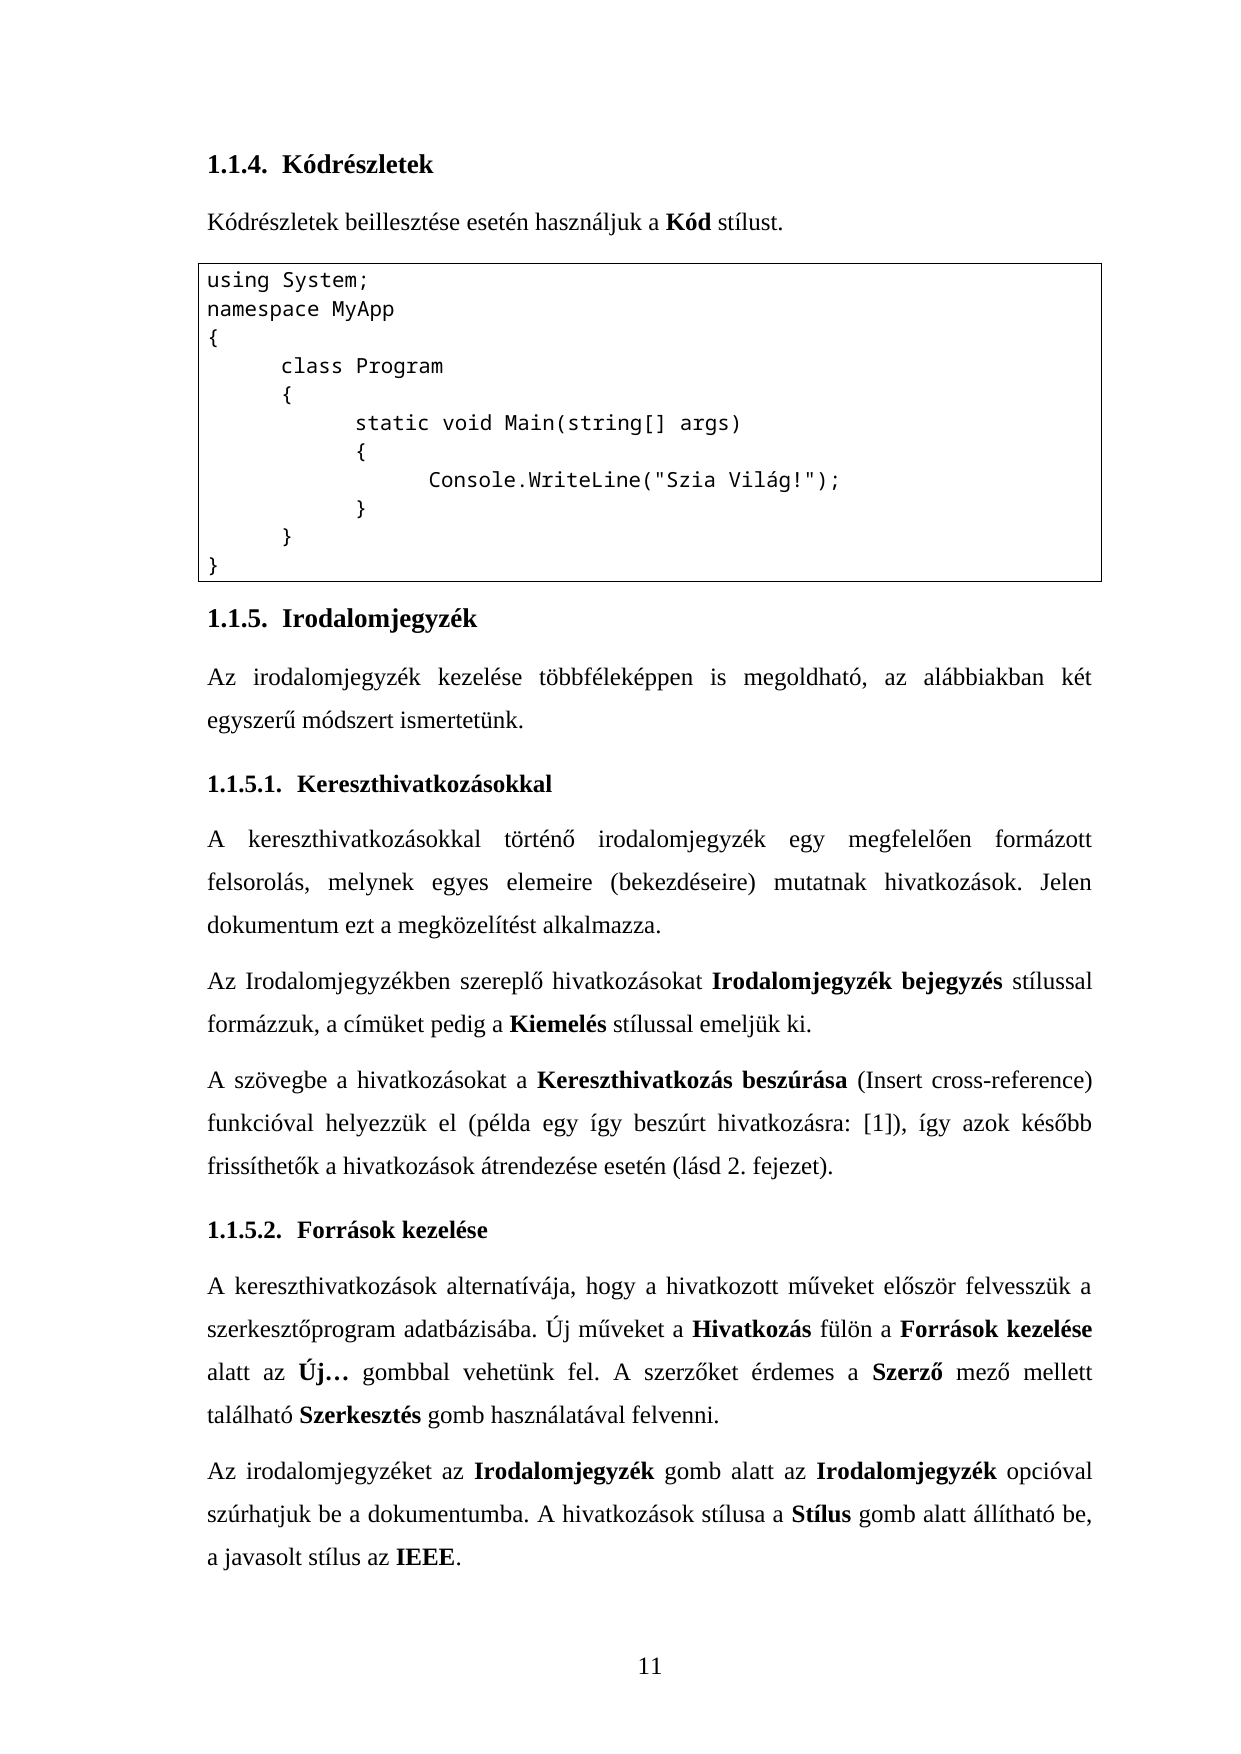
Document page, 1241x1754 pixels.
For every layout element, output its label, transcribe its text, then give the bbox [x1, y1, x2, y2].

text A kereszthivatkozások alternatívája, hogy a hivatkozott műveket először felvesszük a szerkesztőprogram adatbázisába. Új műveket a Hivatkozás fülön a Források kezelése alatt az Új… gombbal vehetünk fel. A szerzőket érdemes a Szerző mező mellett található Szerkesztés gomb használatával felvenni. [207, 1271, 1092, 1429]
text { [207, 322, 1092, 351]
text } [199, 547, 1101, 581]
text } [207, 493, 1092, 522]
text Az Irodalomjegyzékben szereplő hivatkozásokat Irodalomjegyzék bejegyzés stílussal formázzuk, a címüket pedig a Kiemelés stílussal emeljük ki. [207, 966, 1092, 1038]
subtitle Kódrészletek [207, 148, 1092, 179]
text Az irodalomjegyzéket az Irodalomjegyzék gomb alatt az Irodalomjegyzék opcióval szúrhatjuk be a dokumentumba. A hivatkozások stílusa a Stílus gomb alatt állítható be, a javasolt stílus az IEEE. [207, 1456, 1092, 1571]
subtitle Kereszthivatkozásokkal [207, 769, 1092, 797]
text { [207, 379, 1092, 408]
text { [207, 436, 1092, 465]
text Kódrészletek beillesztése esetén használjuk a Kód stílust. [207, 207, 1092, 236]
text namespace MyApp [207, 294, 1092, 322]
text using System; [199, 264, 1101, 294]
text A kereszthivatkozásokkal történő irodalomjegyzék egy megfelelően formázott felsorolás, melynek egyes elemeire (bekezdéseire) mutatnak hivatkozások. Jelen dokumentum ezt a megközelítést alkalmazza. [207, 824, 1092, 939]
text Az irodalomjegyzék kezelése többféleképpen is megoldható, az alábbiakban két egyszerű módszert ismertetünk. [207, 662, 1092, 733]
text Console.WriteLine("Szia Világ!"); [207, 465, 1092, 493]
text A szövegbe a hivatkozásokat a Kereszthivatkozás beszúrása (Insert cross-reference) funkcióval helyezzük el (példa egy így beszúrt hivatkozásra: [1]), így azok később frissíthetők a hivatkozások átrendezése esetén (lásd 2. fejezet). [207, 1065, 1092, 1180]
text } [207, 522, 1092, 547]
subtitle Források kezelése [207, 1215, 1092, 1244]
subtitle Irodalomjegyzék [207, 602, 1092, 633]
text class Program [207, 351, 1092, 379]
text static void Main(string[] args) [207, 408, 1092, 436]
